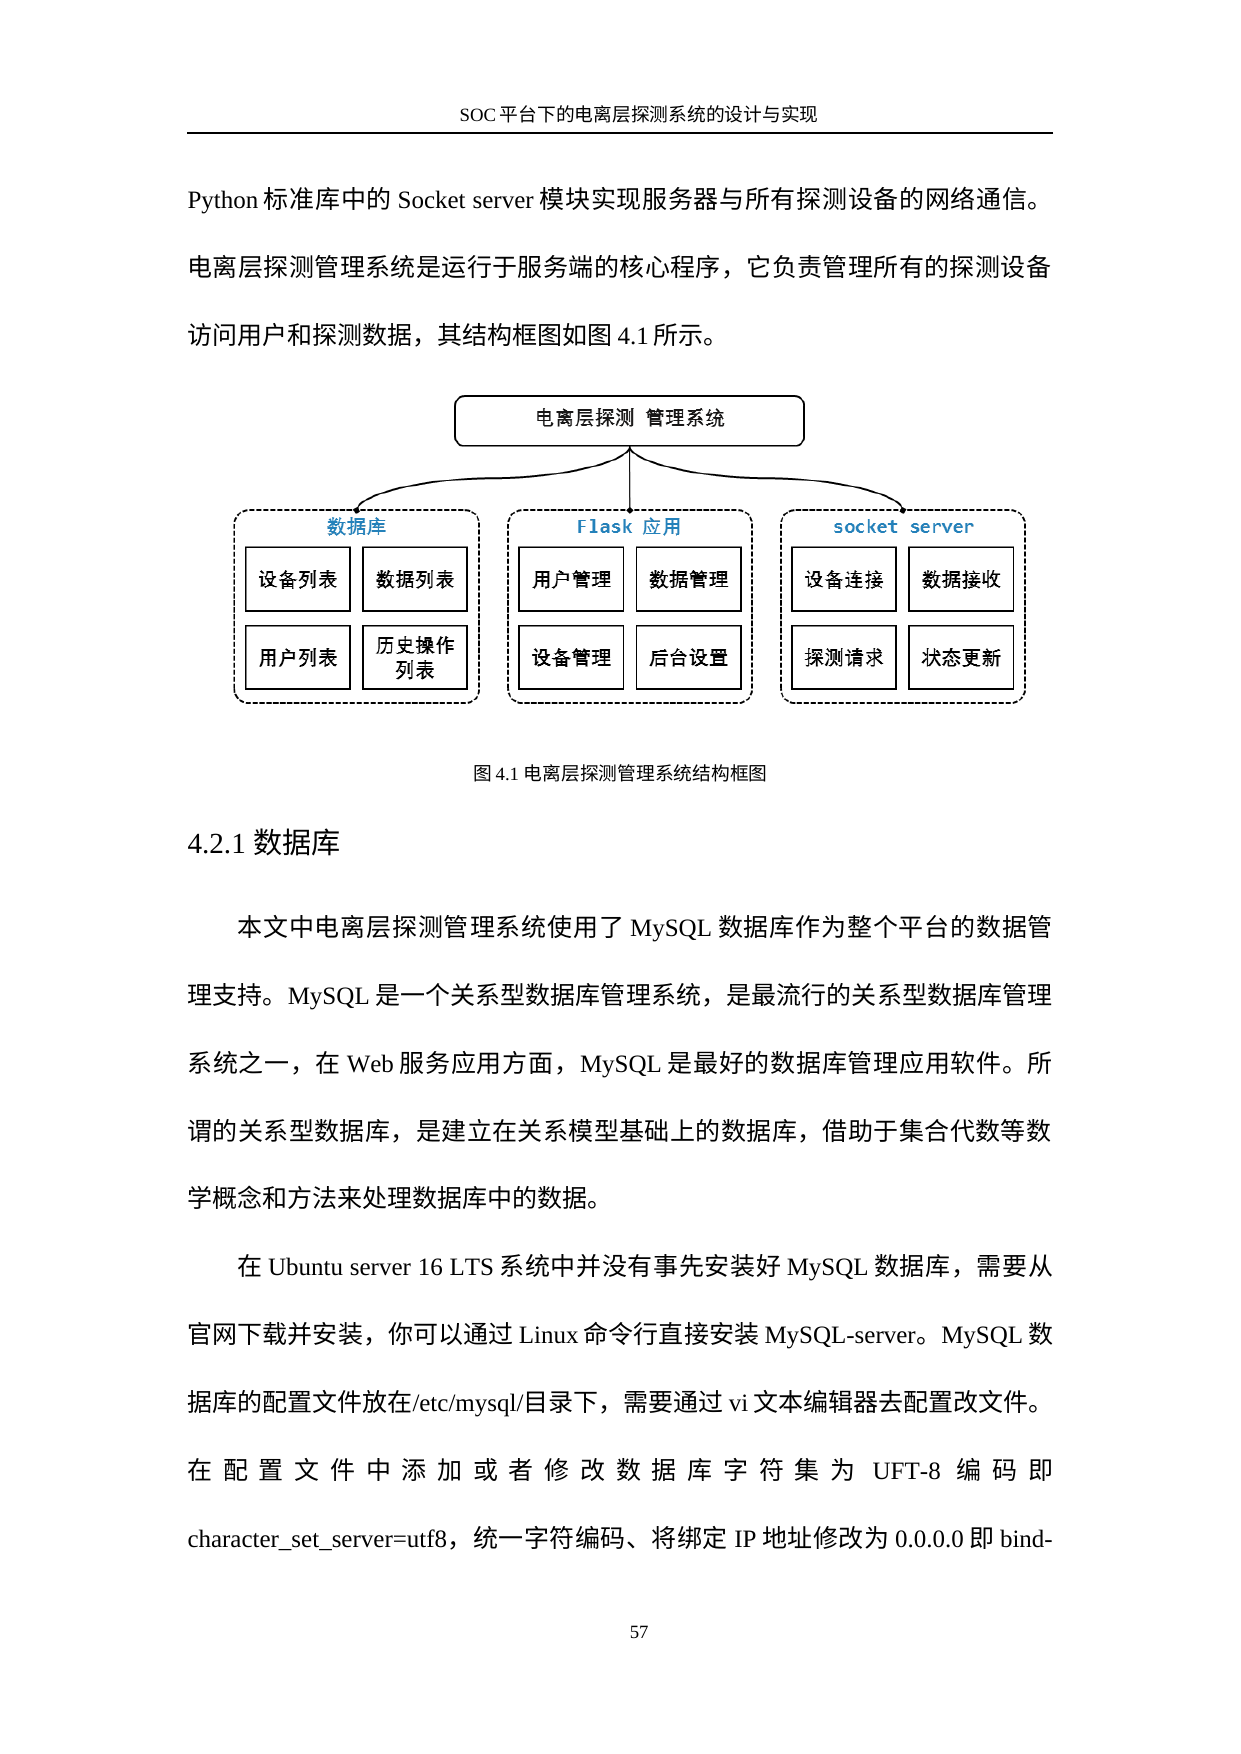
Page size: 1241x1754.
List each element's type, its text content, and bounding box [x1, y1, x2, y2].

picture [187, 367, 1073, 716]
subtitle 4.2.1 数据库 [187, 806, 1053, 874]
text 本文中电离层探测管理系统使用了MySQL数据库作为整个平台的数据管理支持。MySQL是一个关系型数据库管理系统，是最流行的关系型数据库管理系统之一，在Web服务应用方面，MySQL是最好的数据库管理应用软件。所谓的关系型数据库，是建立在关系模型基础上的数据库，借助于集合代数等数学概念和方法来处理数据库中的数据。 [187, 891, 1053, 1231]
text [187, 164, 1053, 367]
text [187, 1231, 1053, 1571]
text 图4.1 电离层探测管理系统结构框图 [187, 756, 1053, 789]
